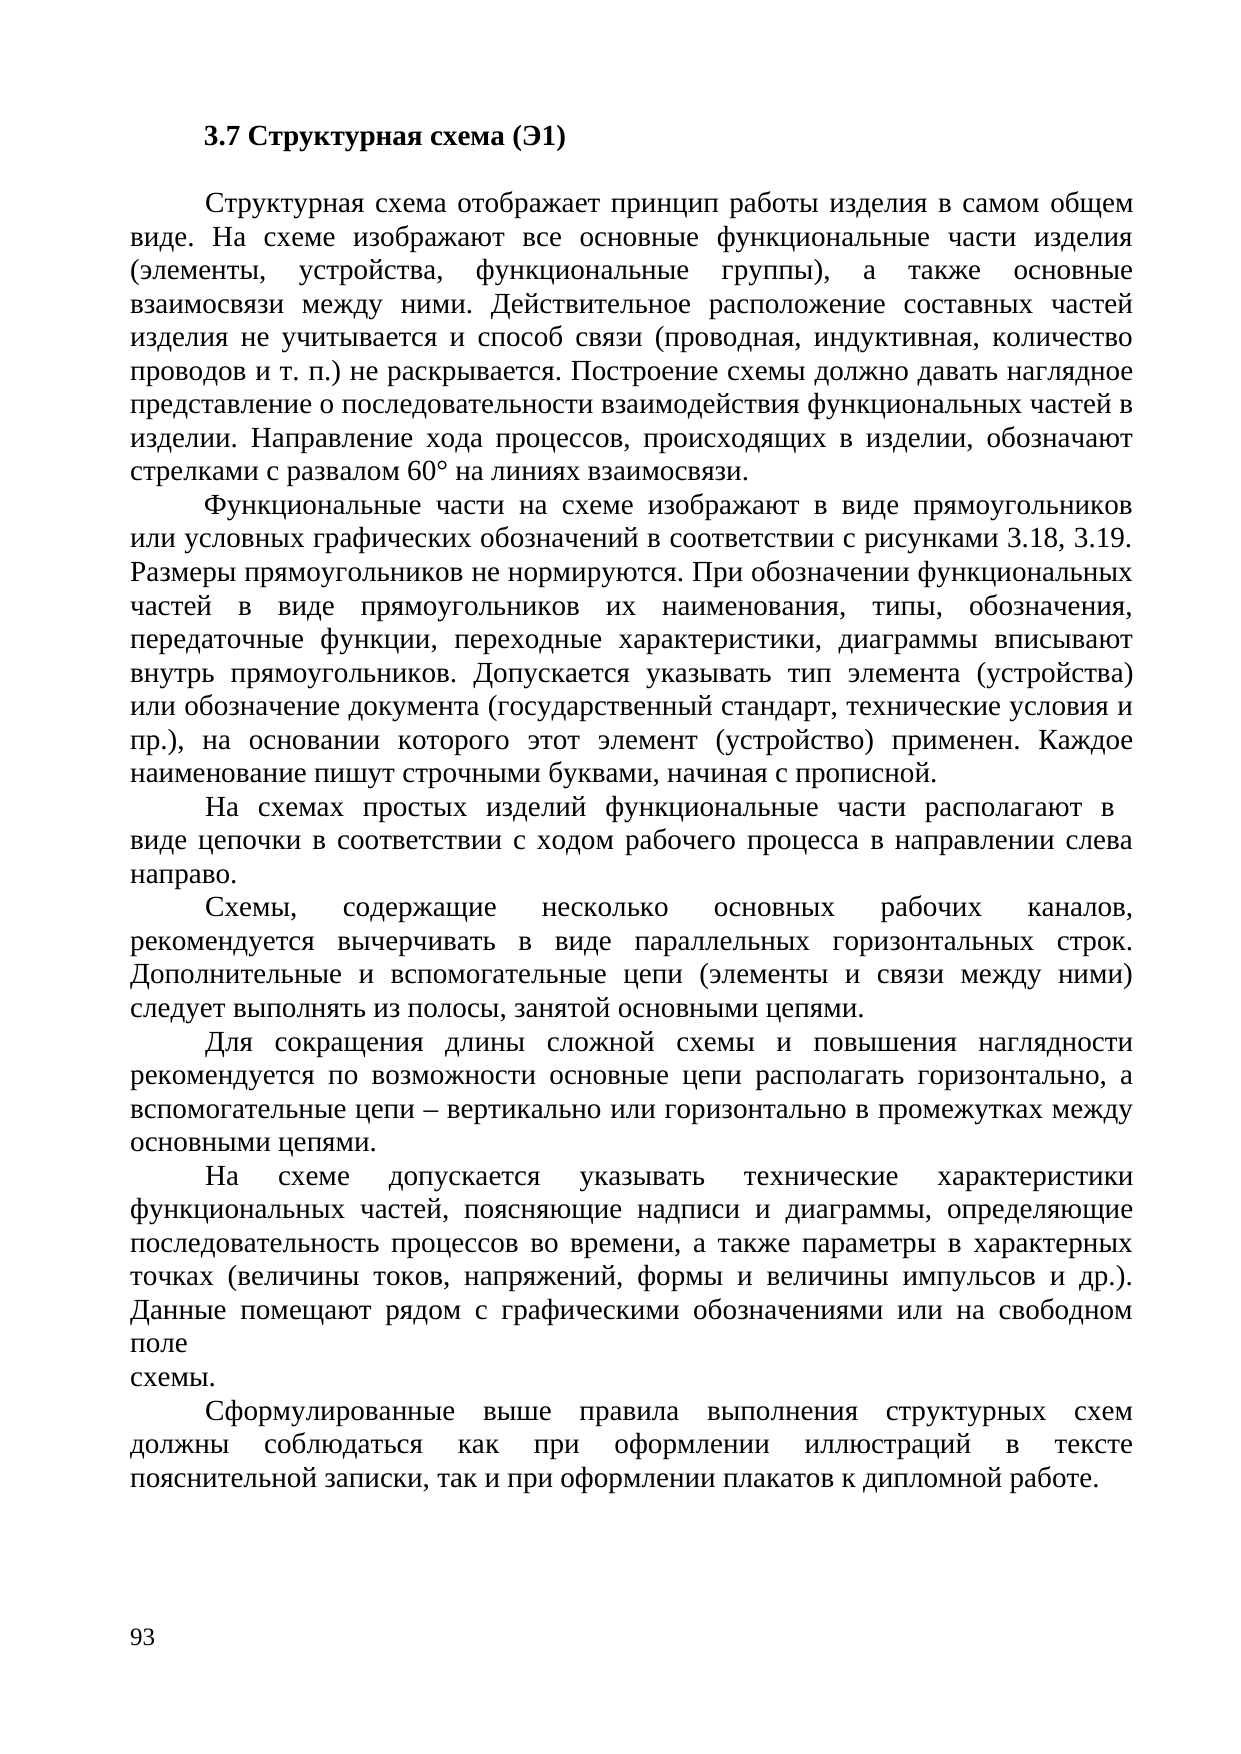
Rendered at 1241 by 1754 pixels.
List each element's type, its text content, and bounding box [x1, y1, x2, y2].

subtitle 3.7 Структурная схема (Э1) [130, 118, 1134, 152]
text Схемы, содержащие несколько основных рабочих каналов, рекомендуется вычерчивать в виде параллельных горизонтальных строк. Дополнительные и вспомогательные цепи (элементы и связи между ними) следует выполнять из полосы, занятой основными цепями. [130, 889, 1134, 1024]
text Для сокращения длины сложной схемы и повышения наглядности рекомендуется по возможности основные цепи располагать горизонтально, а вспомогательные цепи – вертикально или горизонтально в промежутках между основными цепями. [130, 1024, 1134, 1158]
text На схемах простых изделий функциональные части располагают в виде цепочки в соответствии с ходом рабочего процесса в направлении слева направо. [130, 789, 1134, 889]
text Функциональные части на схеме изображают в виде прямоугольников или условных графических обозначений в соответствии с рисунками 3.18, 3.19. Размеры прямоугольников не нормируются. При обозначении функциональных частей в виде прямоугольников их наименования, типы, обозначения, передаточные функции, переходные характеристики, диаграммы вписывают внутрь прямоугольников. Допускается указывать тип элемента (устройства) или обозначение документа (государственный стандарт, технические условия и пр.), на основании которого этот элемент (устройство) применен. Каждое наименование пишут строчными буквами, начиная с прописной. [130, 487, 1134, 789]
text На схеме допускается указывать технические характеристики функциональных частей, поясняющие надписи и диаграммы, определяющие последовательность процессов во времени, а также параметры в характерных точках (величины токов, напряжений, формы и величины импульсов и др.). Данные помещают рядом с графическими обозначениями или на свободном поле схемы. [130, 1158, 1134, 1393]
text Структурная схема отображает принцип работы изделия в самом общем виде. На схеме изображают все основные функциональные части изделия (элементы, устройства, функциональные группы), а также основные взаимосвязи между ними. Действительное расположение составных частей изделия не учитывается и способ связи (проводная, индуктивная, количество проводов и т. п.) не раскрывается. Построение схемы должно давать наглядное представление о последовательности взаимодействия функциональных частей в изделии. Направление хода процессов, происходящих в изделии, обозначают стрелками с развалом 60° на линиях взаимосвязи. [130, 185, 1134, 487]
text Сформулированные выше правила выполнения структурных схем должны соблюдаться как при оформлении иллюстраций в тексте пояснительной записки, так и при оформлении плакатов к дипломной работе. [130, 1393, 1134, 1493]
